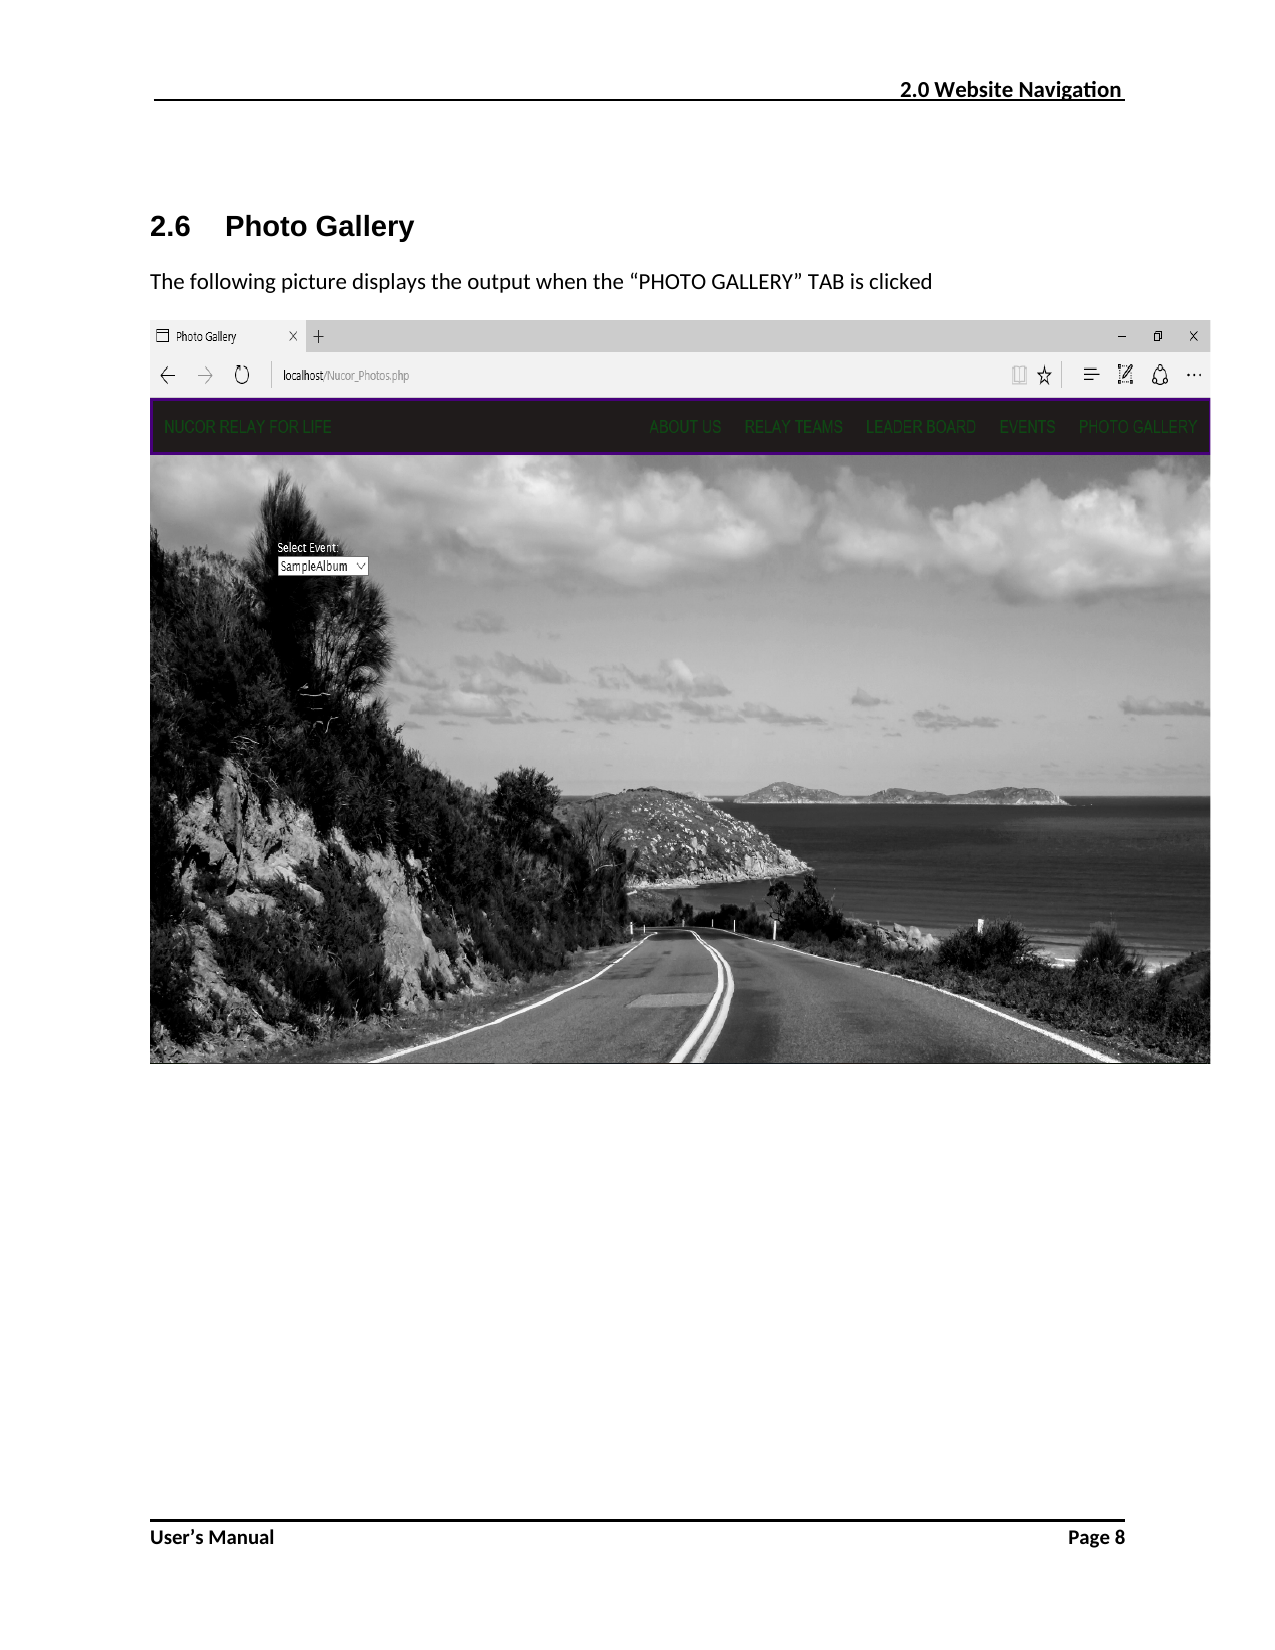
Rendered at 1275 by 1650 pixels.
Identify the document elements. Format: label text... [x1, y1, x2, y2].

list 2.6 Photo Gallery [150, 208, 1125, 242]
list The following picture displays the output when the “PHOTO GALLERY” TAB is clicked [150, 267, 1125, 295]
picture [150, 320, 1211, 1064]
